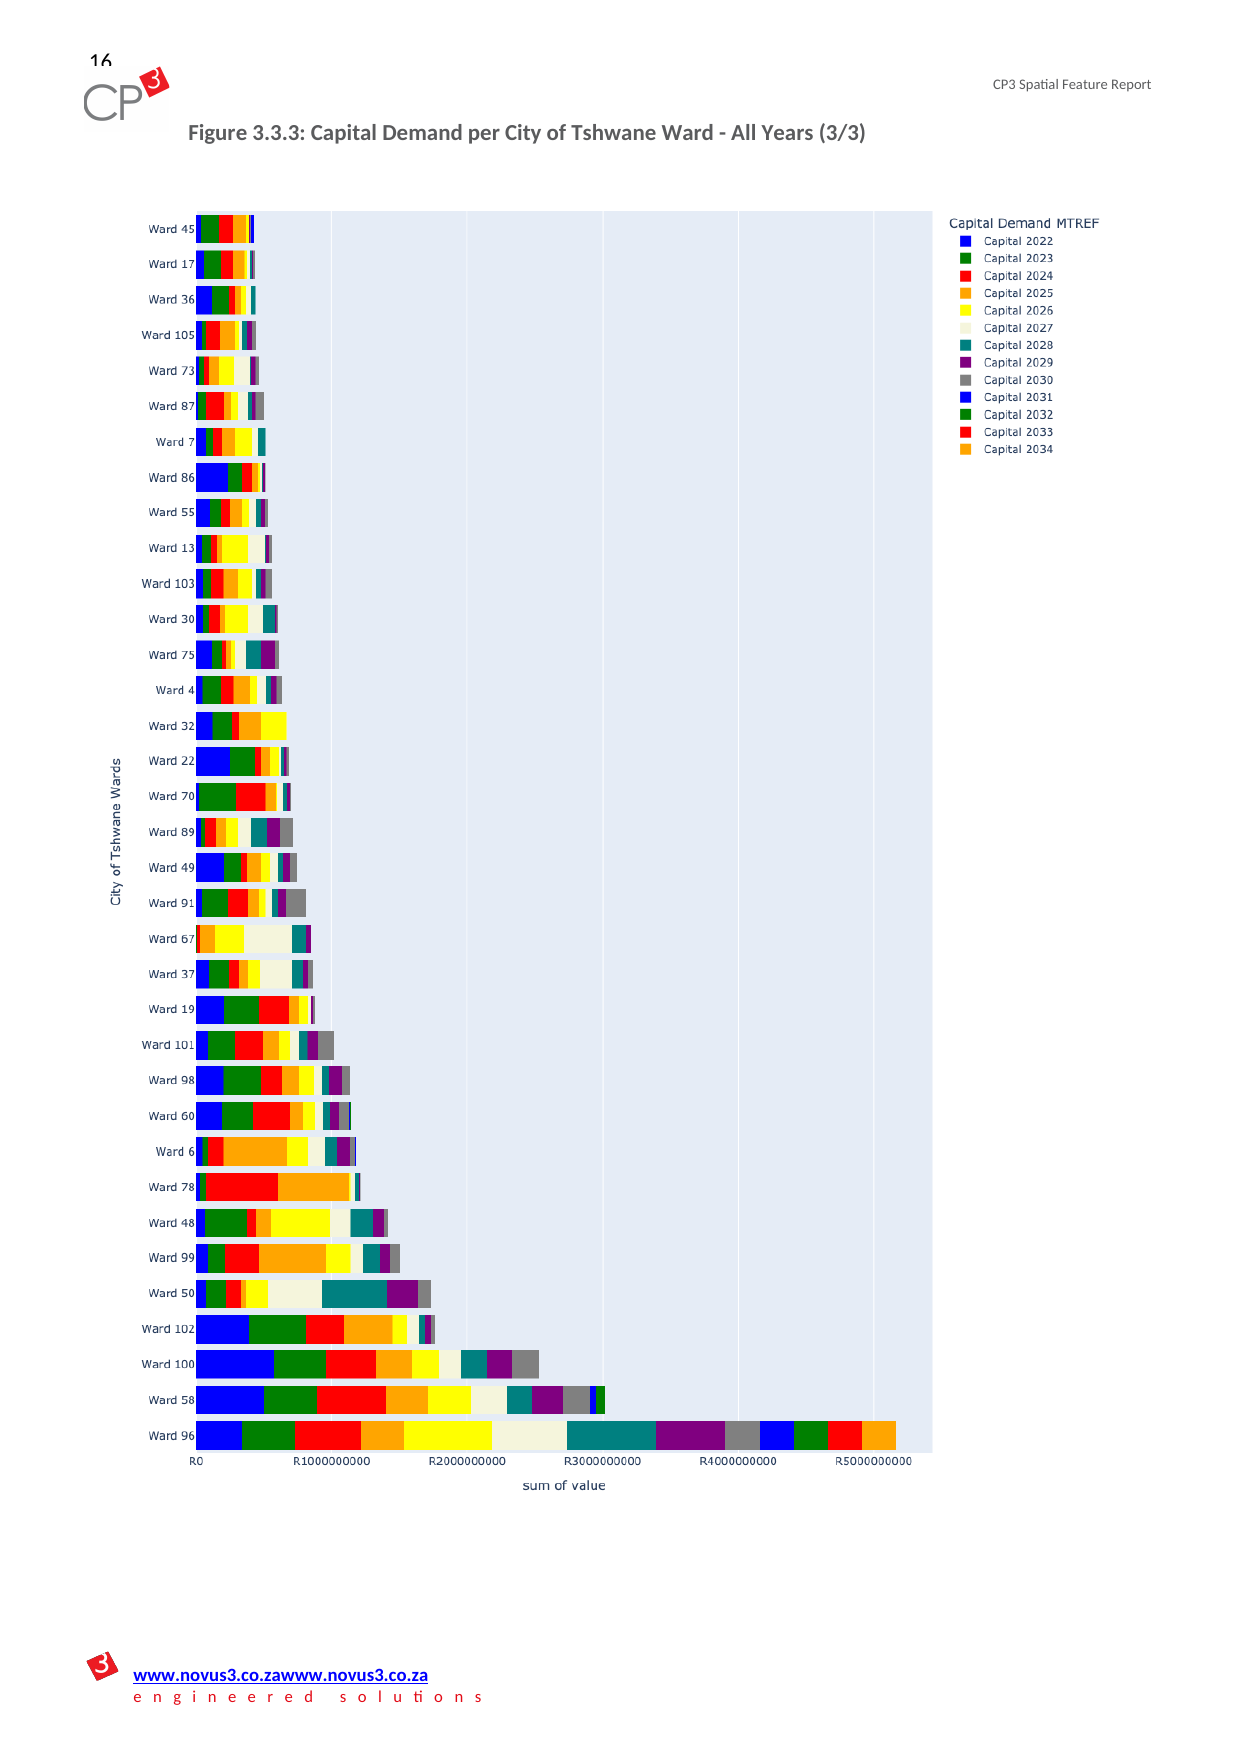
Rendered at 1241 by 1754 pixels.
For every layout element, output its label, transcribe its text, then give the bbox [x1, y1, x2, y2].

picture [86, 1651, 119, 1681]
text Figure 3.3.3: Capital Demand per City of Tshwane Ward - All Years (3/3) [89, 118, 1152, 146]
picture [107, 156, 1112, 1526]
picture [83, 66, 170, 132]
